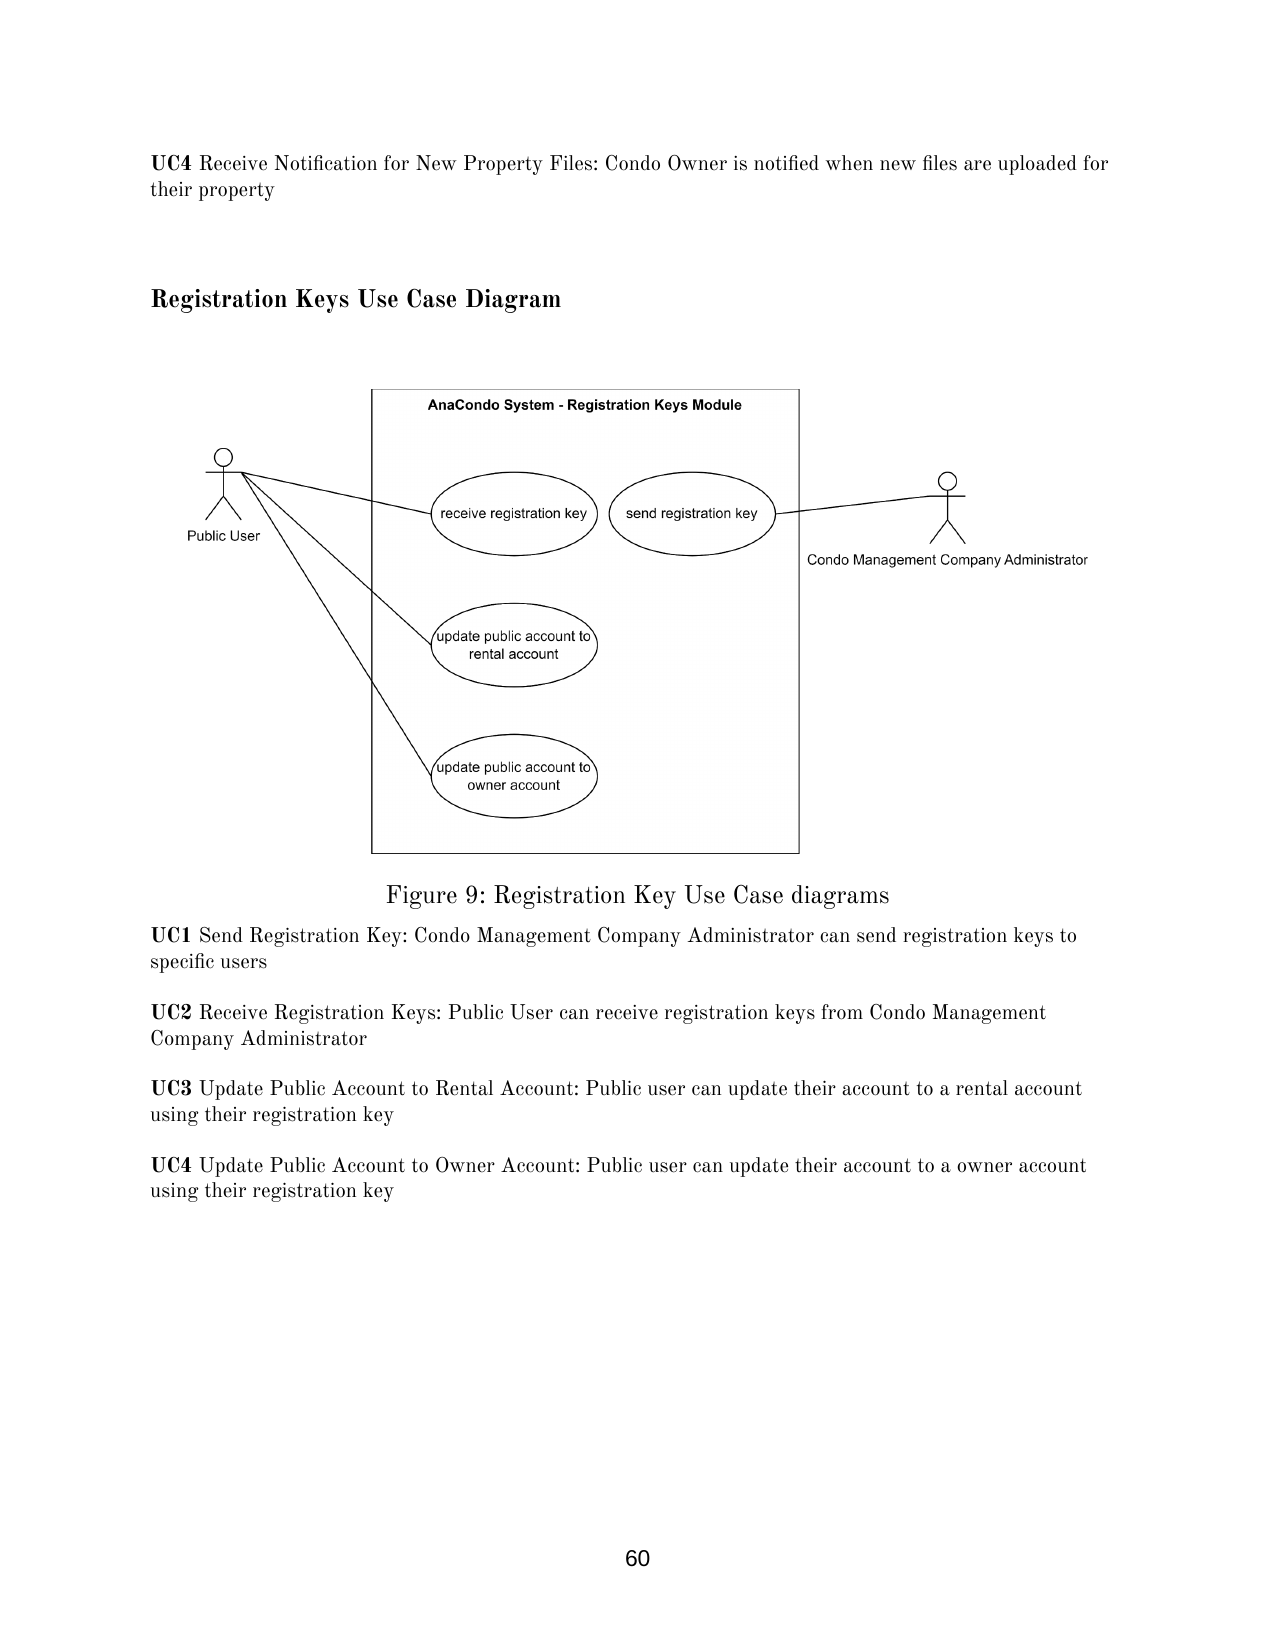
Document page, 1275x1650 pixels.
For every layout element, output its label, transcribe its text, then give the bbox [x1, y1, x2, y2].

text Registration Keys Use Case Diagram [150, 282, 1125, 313]
text Figure 9: Registration Key Use Case diagrams [150, 879, 1125, 909]
text UC2 Receive Registration Keys: Public User can receive registration keys from Condo Management Company Administrator [150, 998, 1125, 1050]
text UC4 Receive Notification for New Property Files: Condo Owner is notified when new files are uploaded for their property [150, 150, 1125, 201]
text UC4 Update Public Account to Owner Account: Public user can update their account to a owner account using their registration key [150, 1151, 1125, 1203]
picture [187, 389, 1088, 854]
text UC3 Update Public Account to Rental Account: Public user can update their account to a rental account using their registration key [150, 1075, 1125, 1126]
text UC1 Send Registration Key: Condo Management Company Administrator can send registration keys to specific users [150, 922, 1125, 973]
